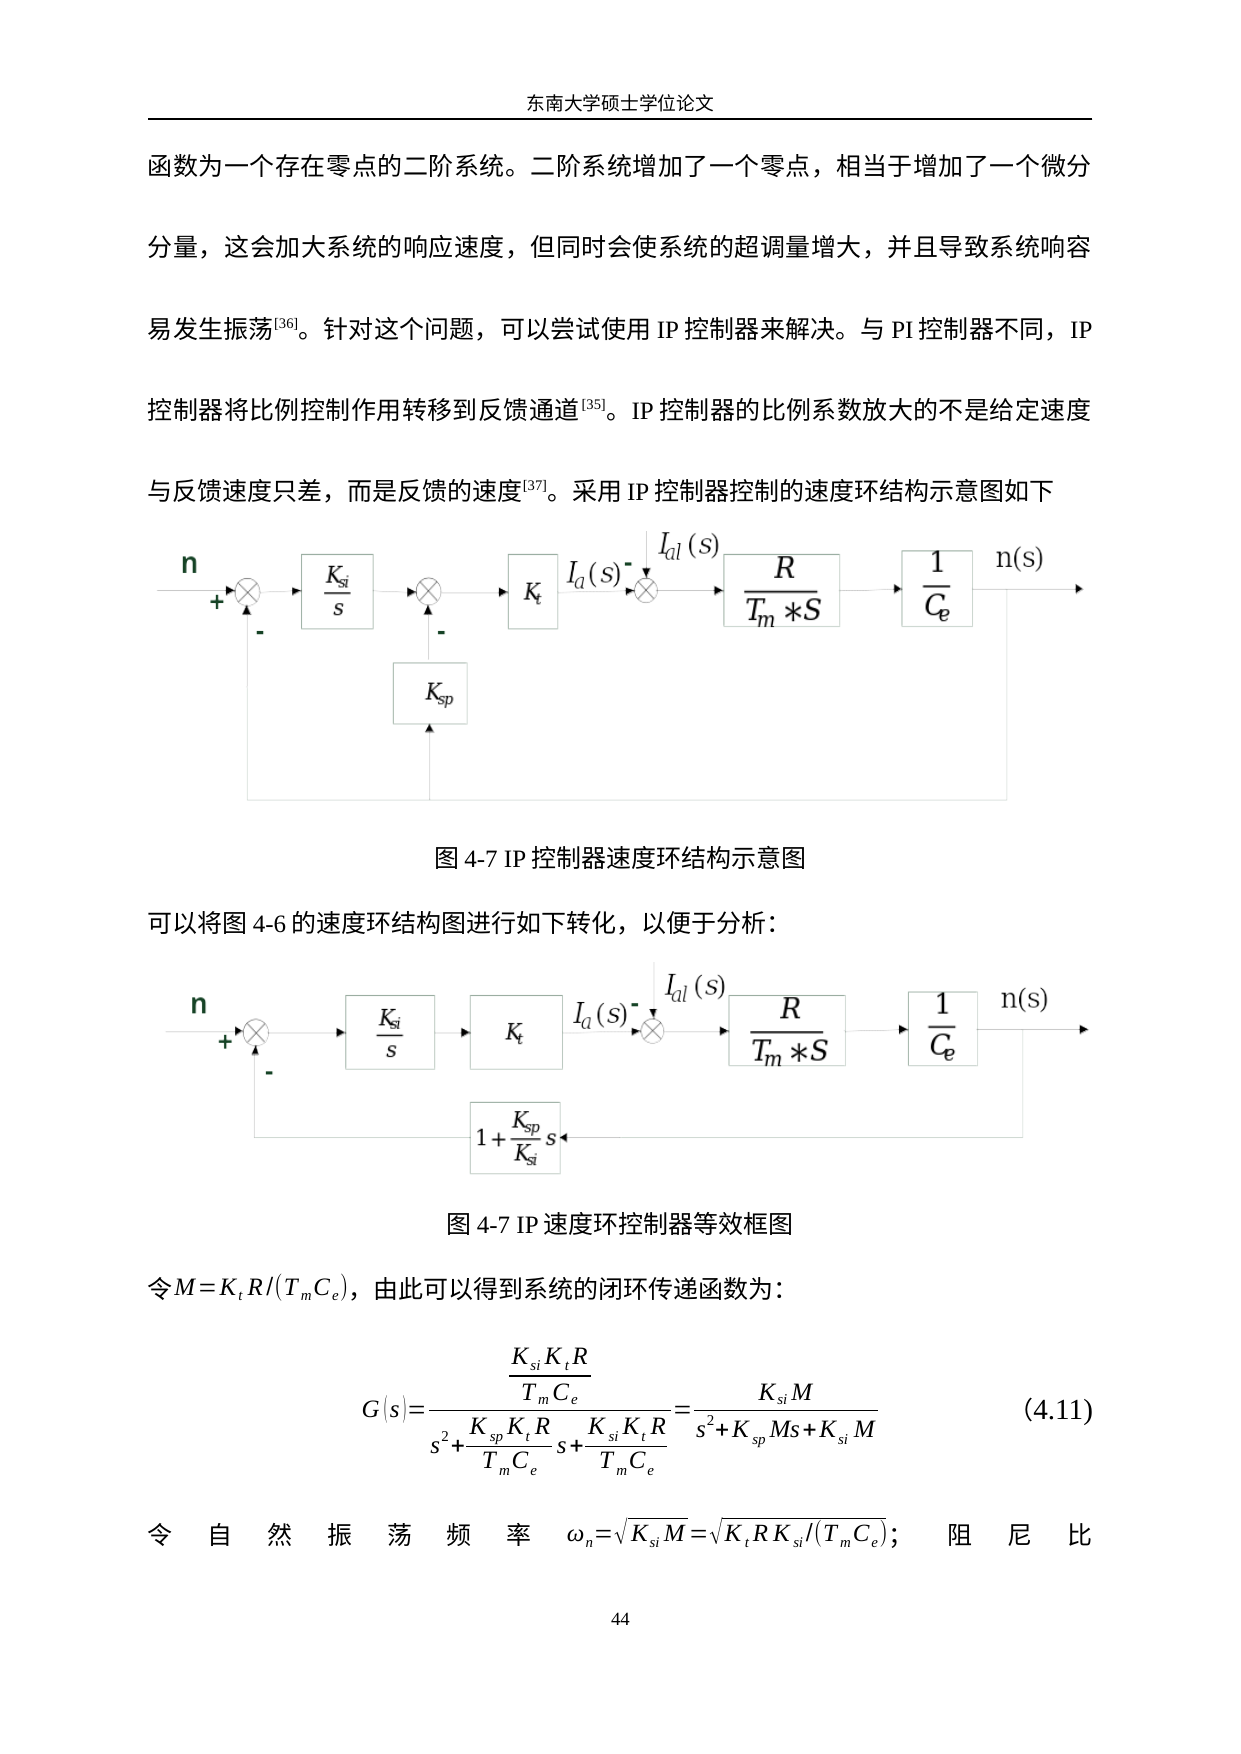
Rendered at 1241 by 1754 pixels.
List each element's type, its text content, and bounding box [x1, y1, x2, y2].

text （4.11) [148, 1329, 1092, 1492]
text 图4-7 IP控制器速度环结构示意图 [148, 824, 1092, 889]
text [148, 1501, 1092, 1566]
text 可以将图4-6的速度环结构图进行如下转化，以便于分析： [148, 889, 1092, 954]
text 令，由此可以得到系统的闭环传递函数为： [148, 1255, 1092, 1320]
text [148, 132, 1092, 522]
text 图4-7 IP速度环控制器等效框图 [148, 963, 1092, 1255]
